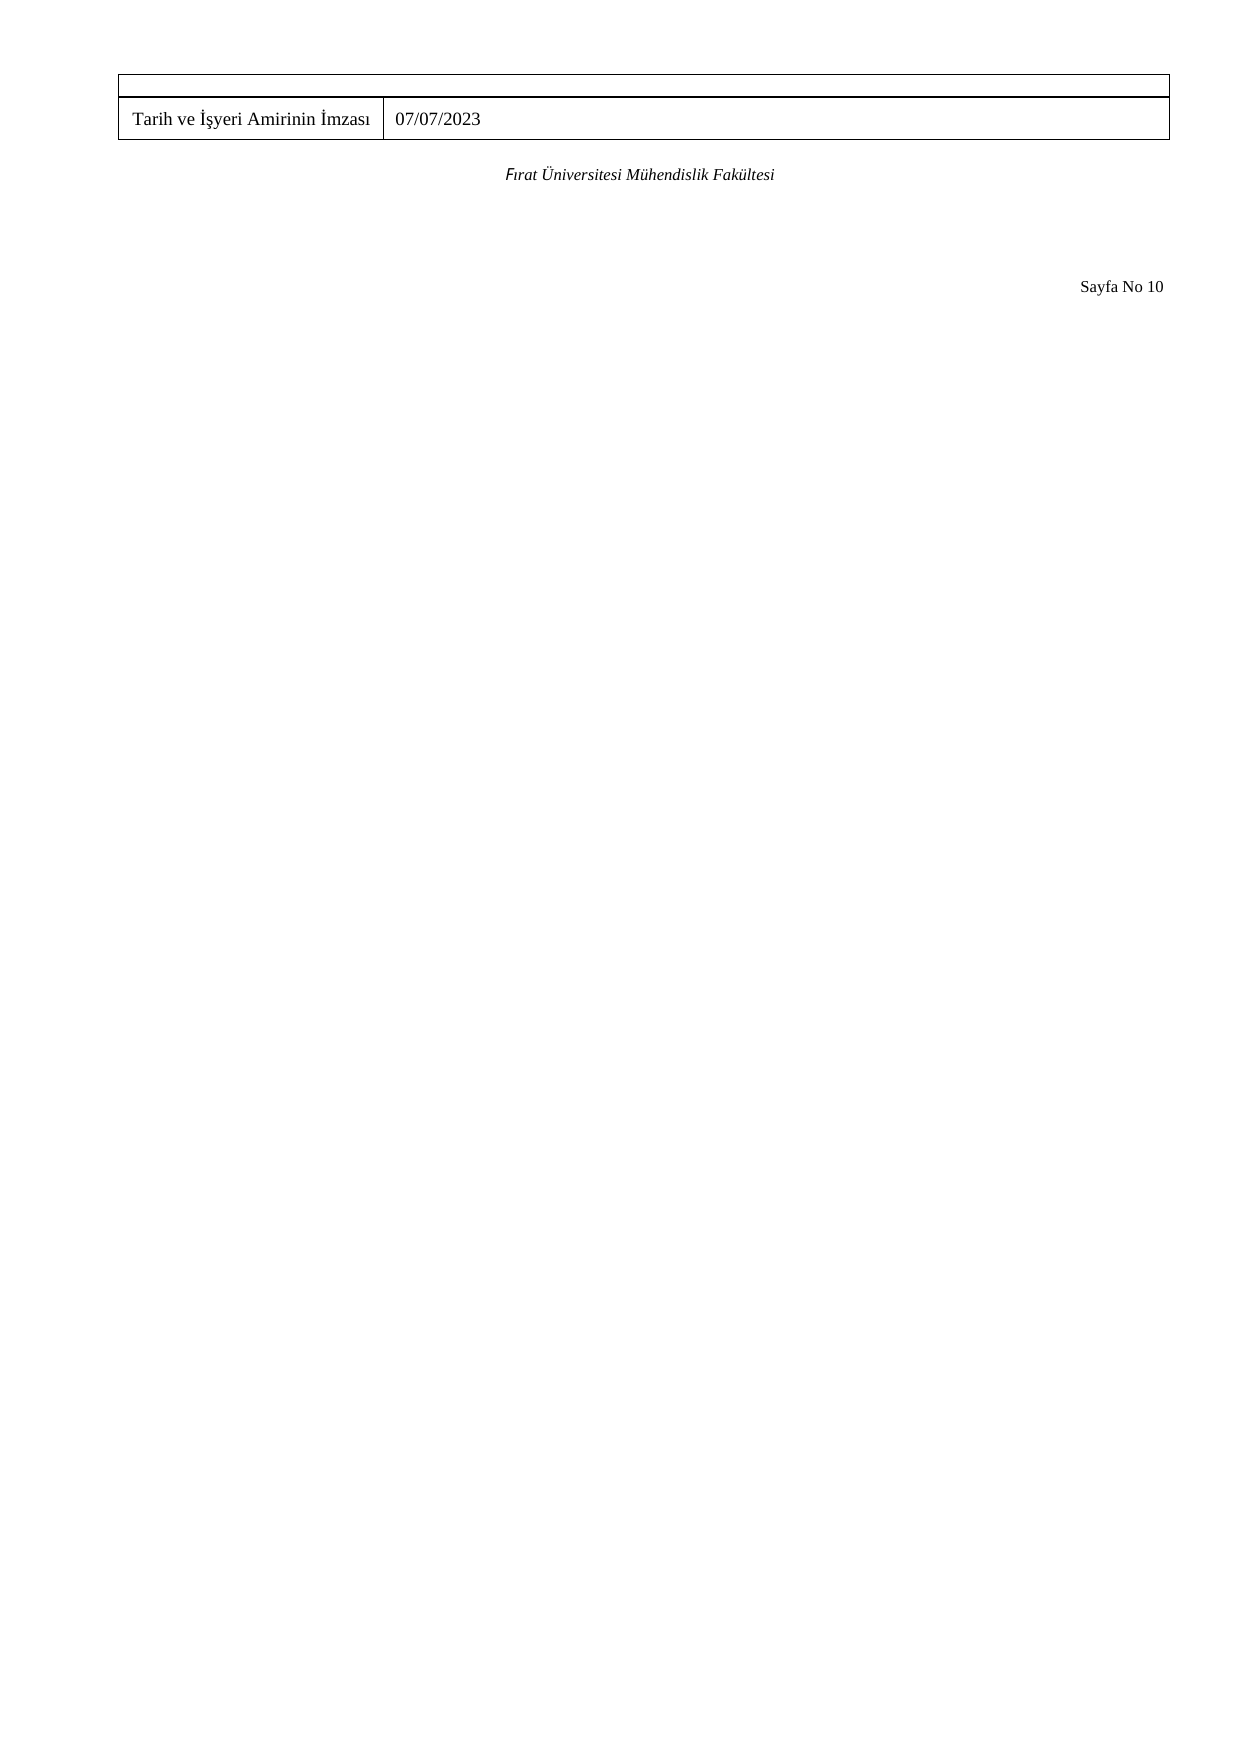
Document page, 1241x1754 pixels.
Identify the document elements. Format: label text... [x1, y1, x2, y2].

table_cell 07/07/2023 [384, 98, 1169, 139]
text Sayfa No 10 [118, 277, 1163, 296]
table_cell Tarih ve İşyeri Amirinin İmzası [119, 98, 383, 139]
text Fırat Üniversitesi Mühendislik Fakültesi [118, 163, 1163, 186]
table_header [119, 75, 1169, 96]
